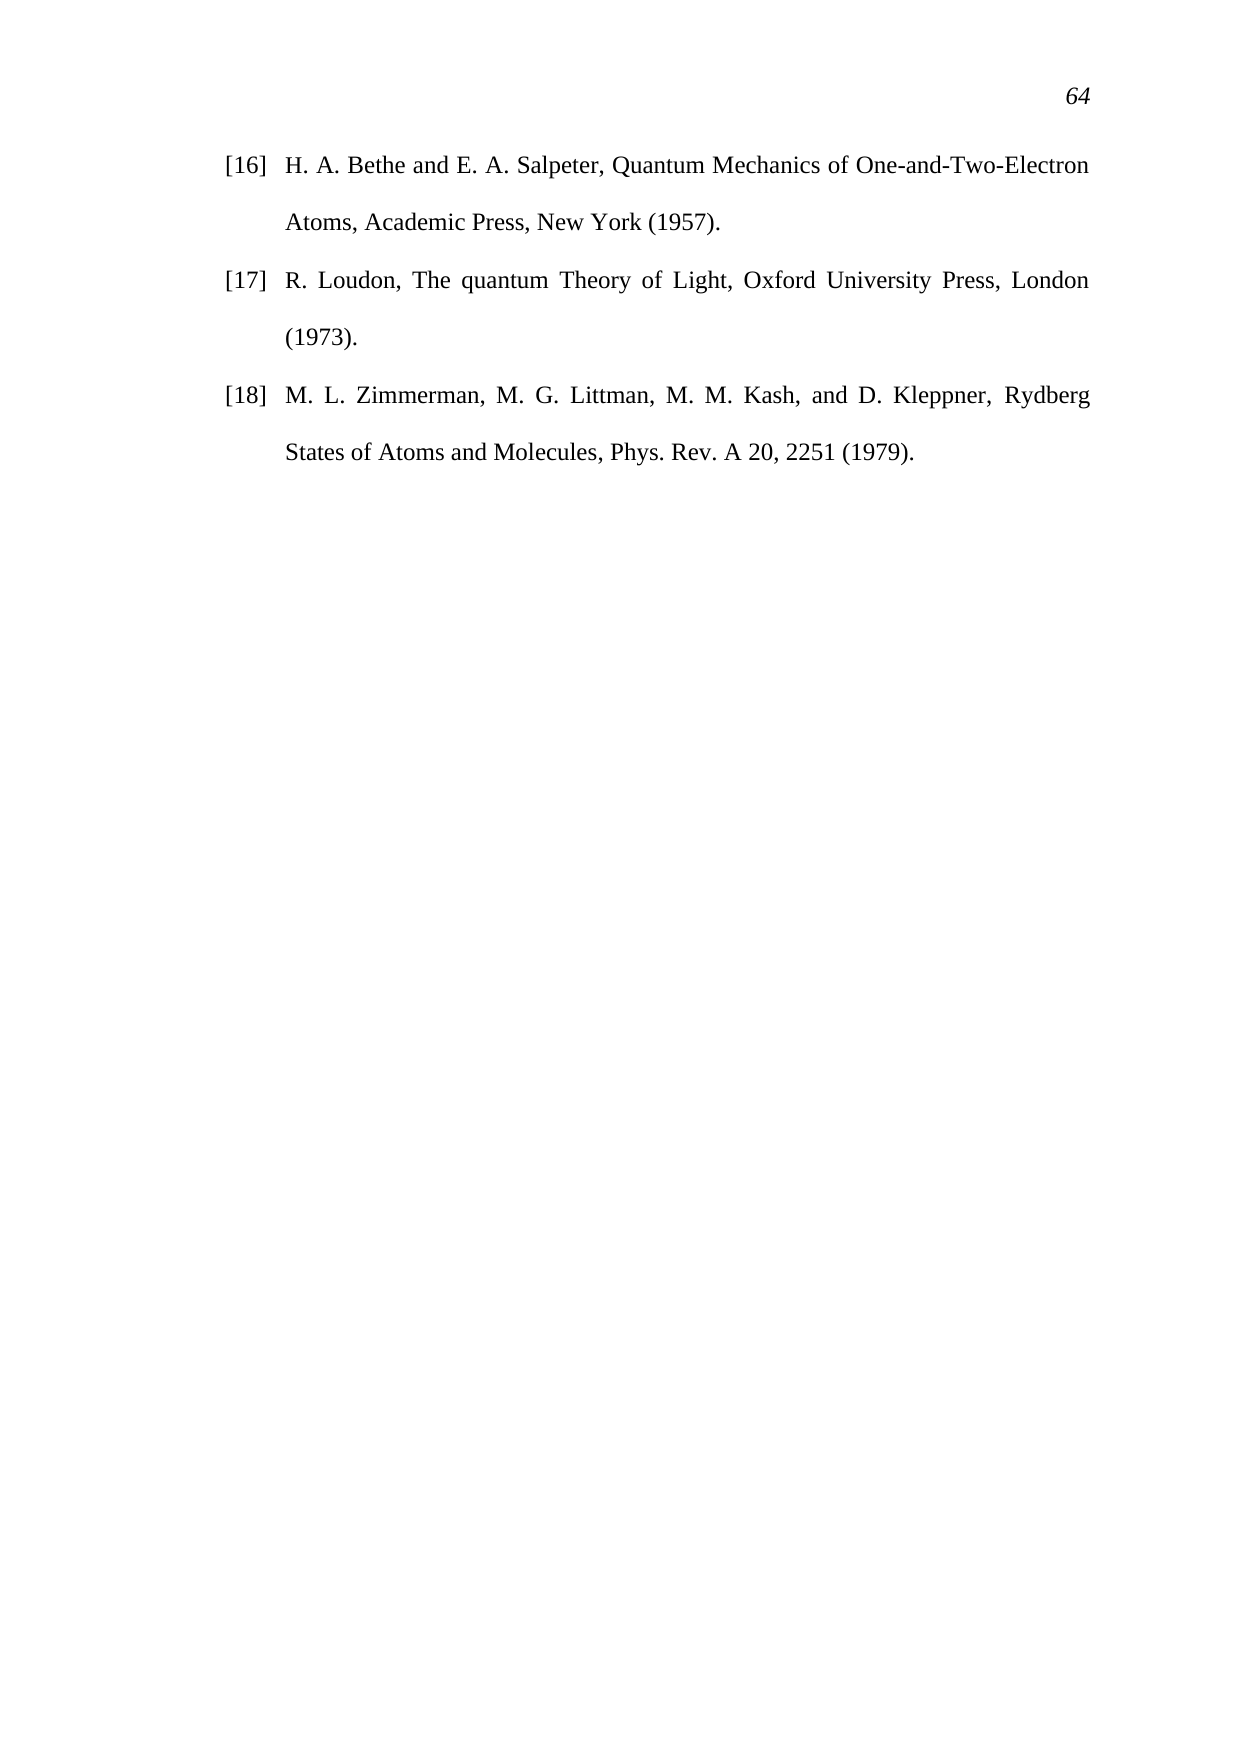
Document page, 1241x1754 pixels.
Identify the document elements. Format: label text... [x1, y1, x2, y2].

list R. Loudon, The quantum Theory of Light, Oxford University Press, London (1973). [225, 265, 1090, 351]
list M. L. Zimmerman, M. G. Littman, M. M. Kash, and D. Kleppner, Rydberg States of Atoms and Molecules, Phys. Rev. A 20, 2251 (1979). [225, 380, 1090, 466]
list H. A. Bethe and E. A. Salpeter, Quantum Mechanics of One-and-Two-Electron Atoms, Academic Press, New York (1957). [225, 150, 1090, 236]
